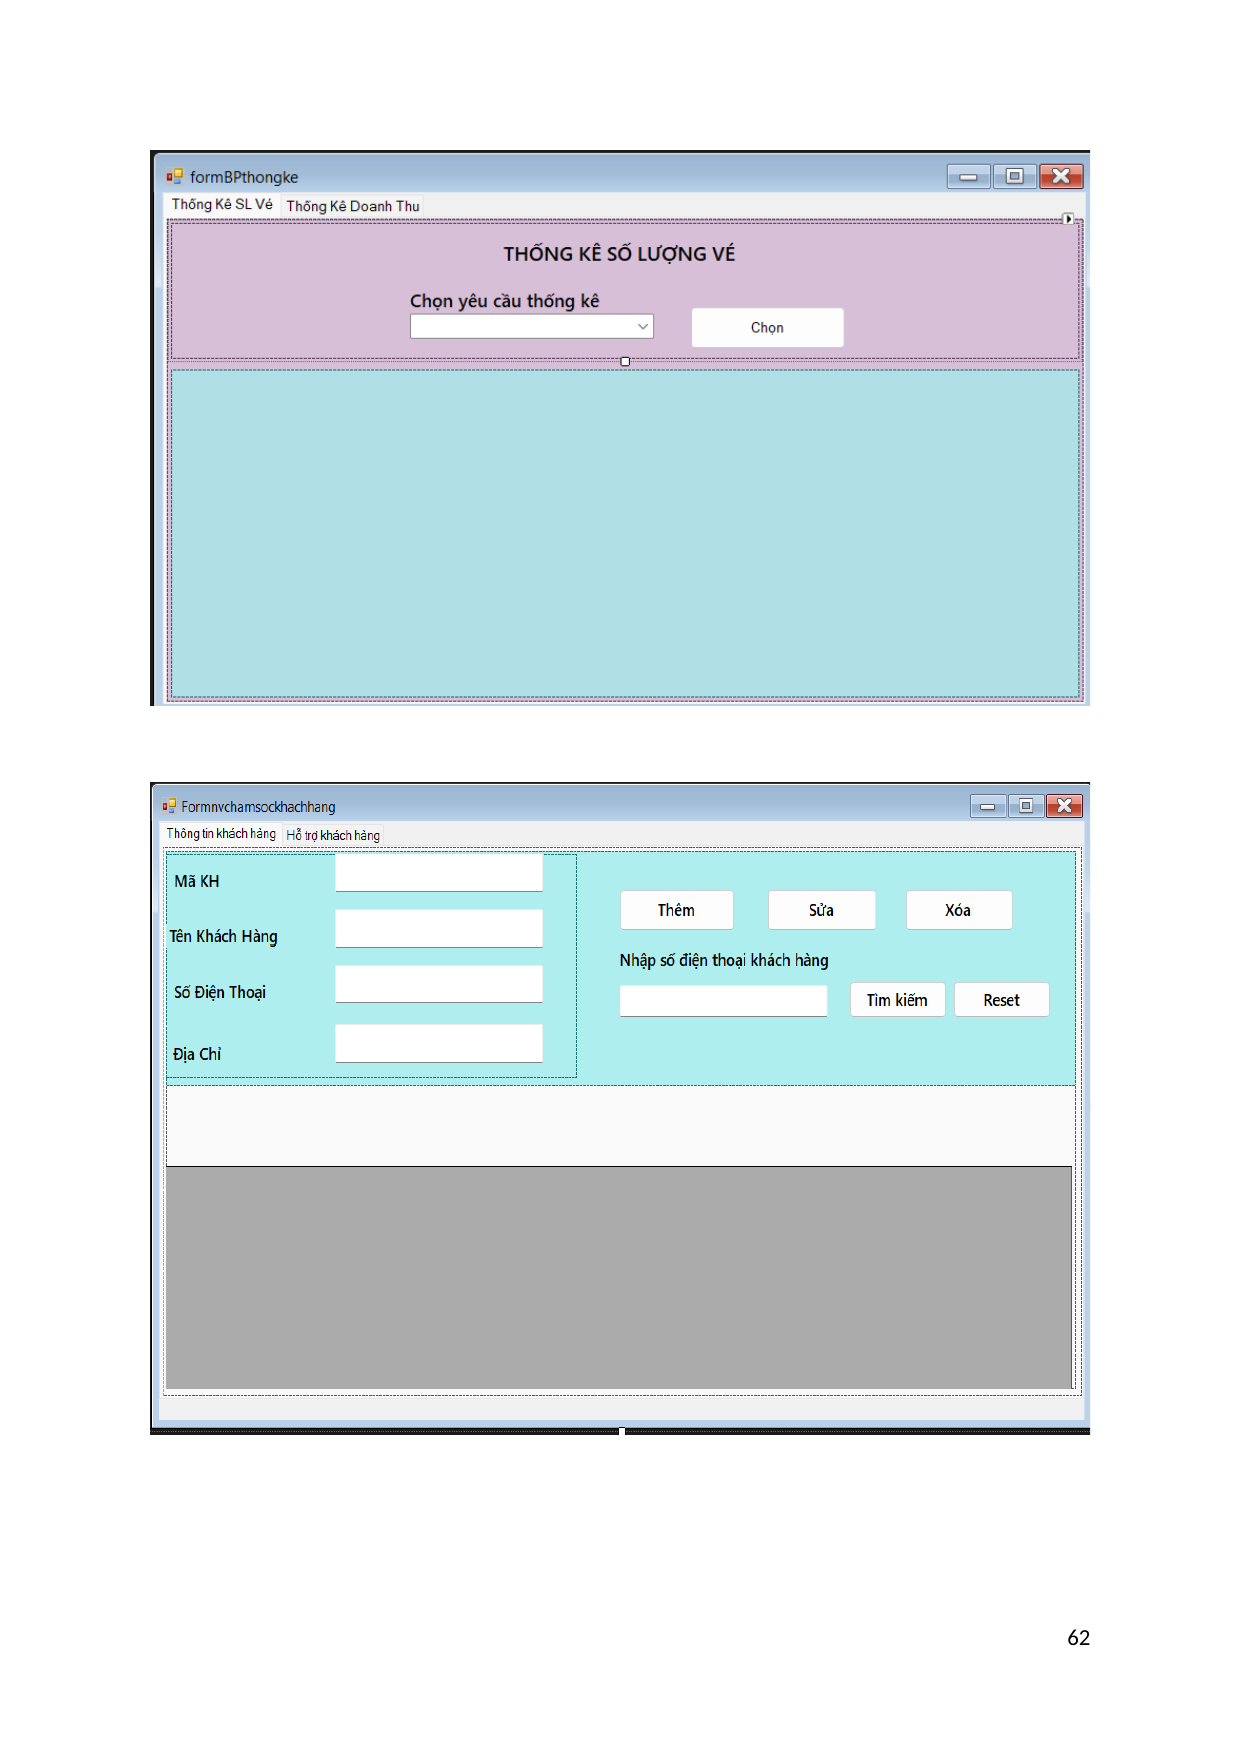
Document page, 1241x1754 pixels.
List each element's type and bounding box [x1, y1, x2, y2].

picture [150, 150, 1091, 706]
picture [150, 782, 1091, 1435]
